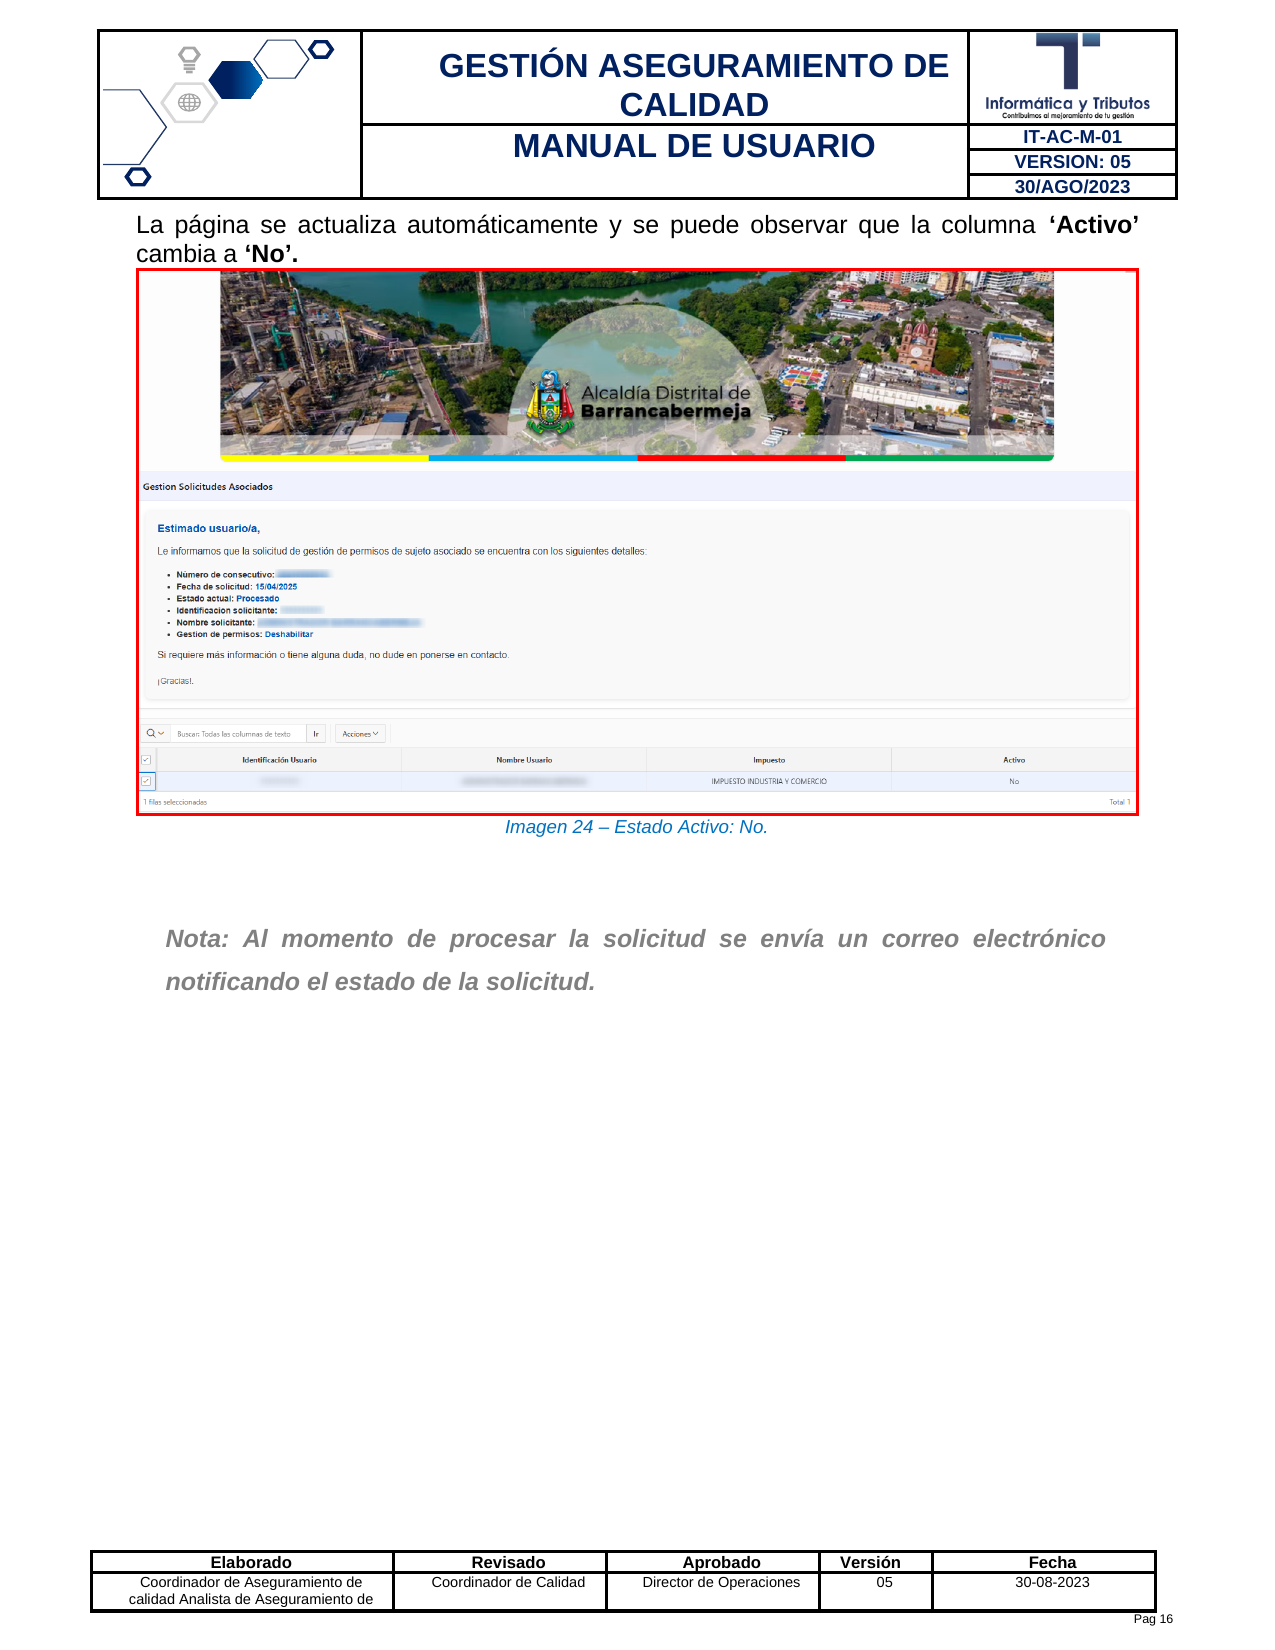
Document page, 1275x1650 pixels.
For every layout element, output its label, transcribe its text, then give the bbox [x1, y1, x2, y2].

text Nota: Al momento de procesar la solicitud se envía un correo electrónico notificando el estado de la solicitud. [165, 924, 1110, 996]
text Imagen 24 – Estado Activo: No. [136, 816, 1139, 837]
picture [139, 271, 1136, 813]
picture [985, 32, 1150, 120]
text La página se actualiza automáticamente y se puede observar que la columna ‘Activo’ cambia a ‘No’. [136, 210, 1139, 268]
